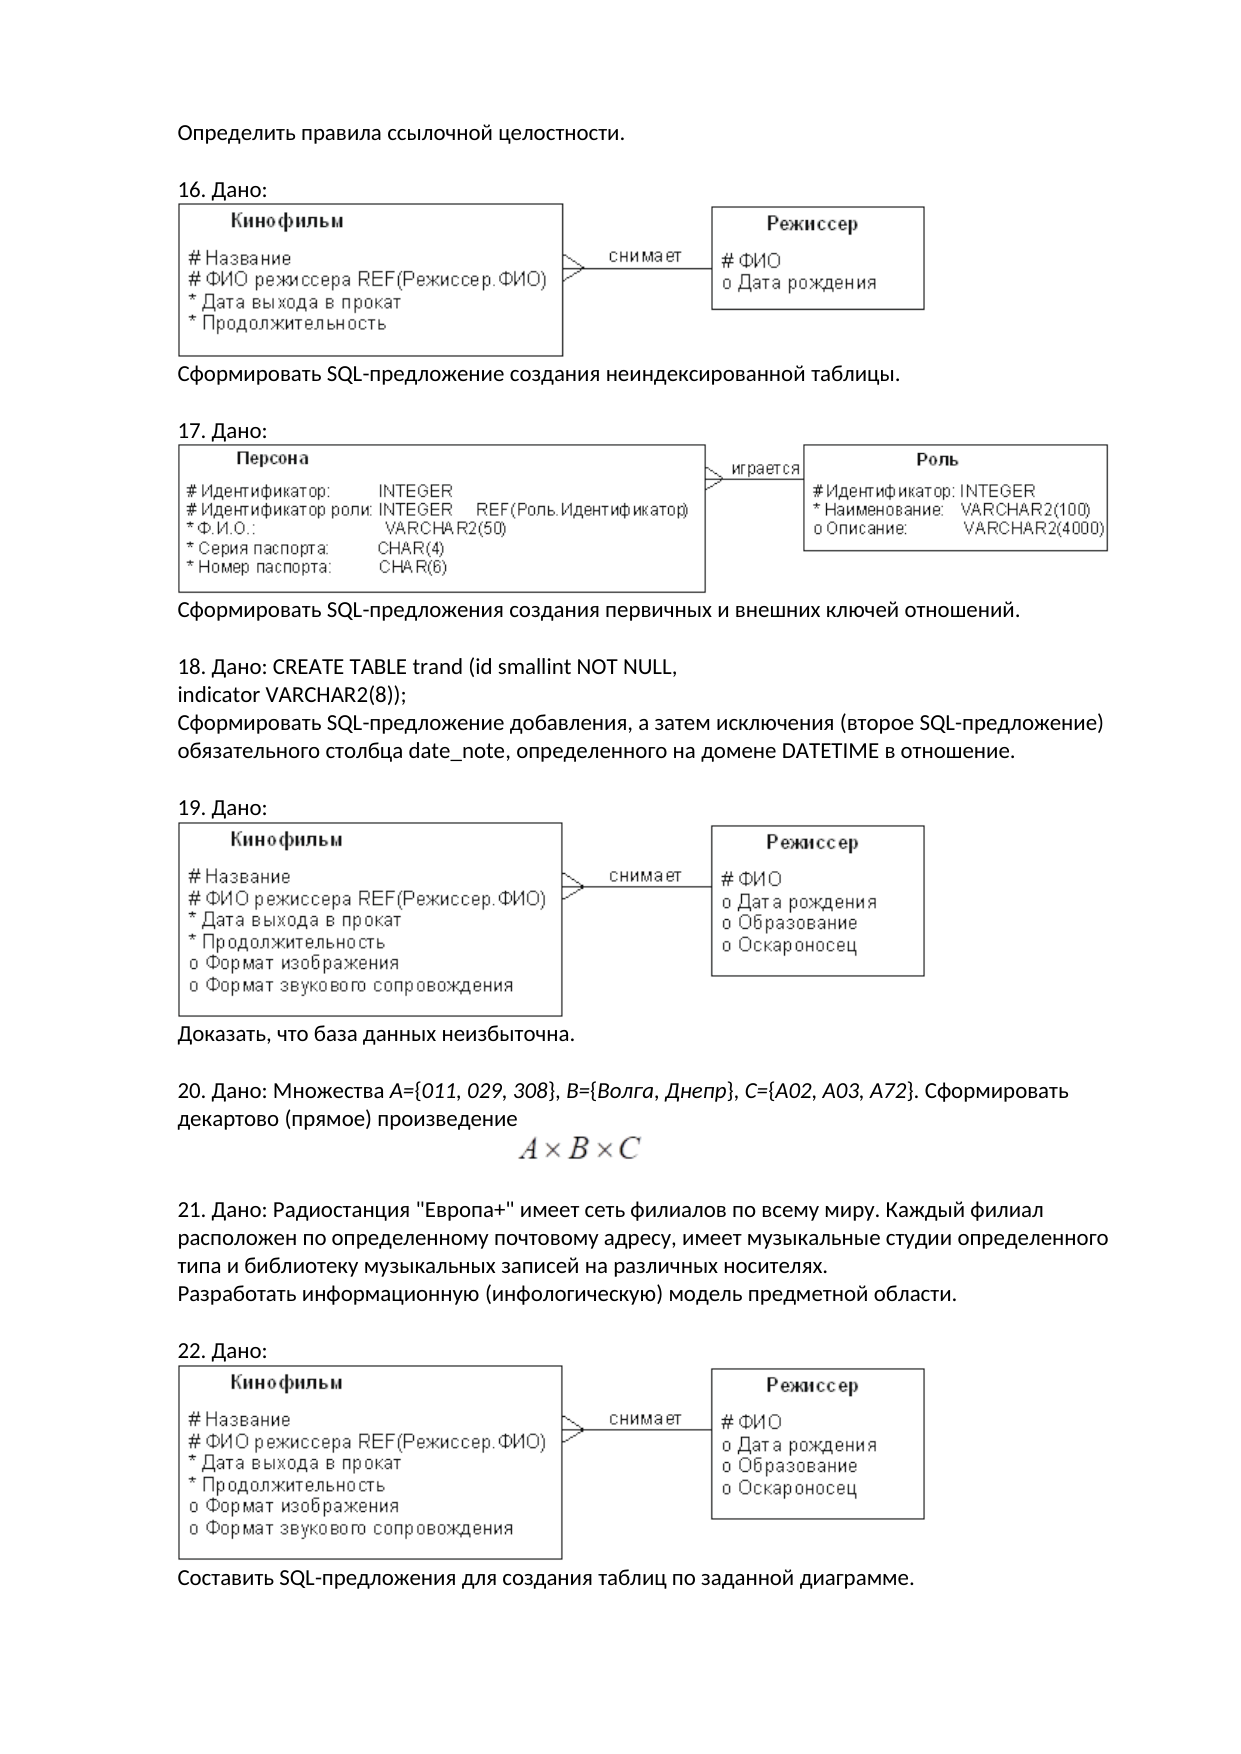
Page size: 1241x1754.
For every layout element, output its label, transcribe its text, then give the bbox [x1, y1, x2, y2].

text Доказать, что база данных неизбыточна. [177, 1019, 1152, 1048]
text 17. Дано: [177, 416, 1152, 444]
picture [177, 443, 1110, 596]
text Определить правила ссылочной целостности. [177, 118, 1152, 146]
text Составить SQL-предложения для создания таблиц по заданной диаграмме. [177, 1563, 1152, 1591]
text 20. Дано: Множества А={011, 029, 308}, В={Волга, Днепр}, С={А02, А03, А72}. Сформировать декартово (прямое) произведение [177, 1076, 1152, 1132]
text Разработать информационную (инфологическую) модель предметной области. [177, 1279, 1152, 1308]
picture [177, 821, 928, 1020]
text 22. Дано: [177, 1336, 1152, 1364]
picture [177, 1364, 928, 1563]
text 16. Дано: [177, 175, 1152, 203]
text Сформировать SQL-предложение создания неиндексированной таблицы. [177, 359, 1152, 387]
picture [514, 1132, 648, 1167]
text 21. Дано: Радиостанция "Европа+" имеет сеть филиалов по всему миру. Каждый филиал расположен по определенному почтовому адресу, имеет музыкальные студии определенного типа и библиотеку музыкальных записей на различных носителях. [177, 1196, 1152, 1279]
text Сформировать SQL-предложение добавления, а затем исключения (второе SQL-предложение) обязательного столбца date_note, определенного на домене DATETIME в отношение. [177, 708, 1152, 764]
text indicator VARCHAR2(8)); [177, 680, 1152, 708]
picture [177, 202, 928, 360]
text 18. Дано: CREATE TABLE trand (id smallint NOT NULL, [177, 652, 1152, 680]
text Сформировать SQL-предложения создания первичных и внешних ключей отношений. [177, 596, 1152, 623]
text 19. Дано: [177, 793, 1152, 821]
